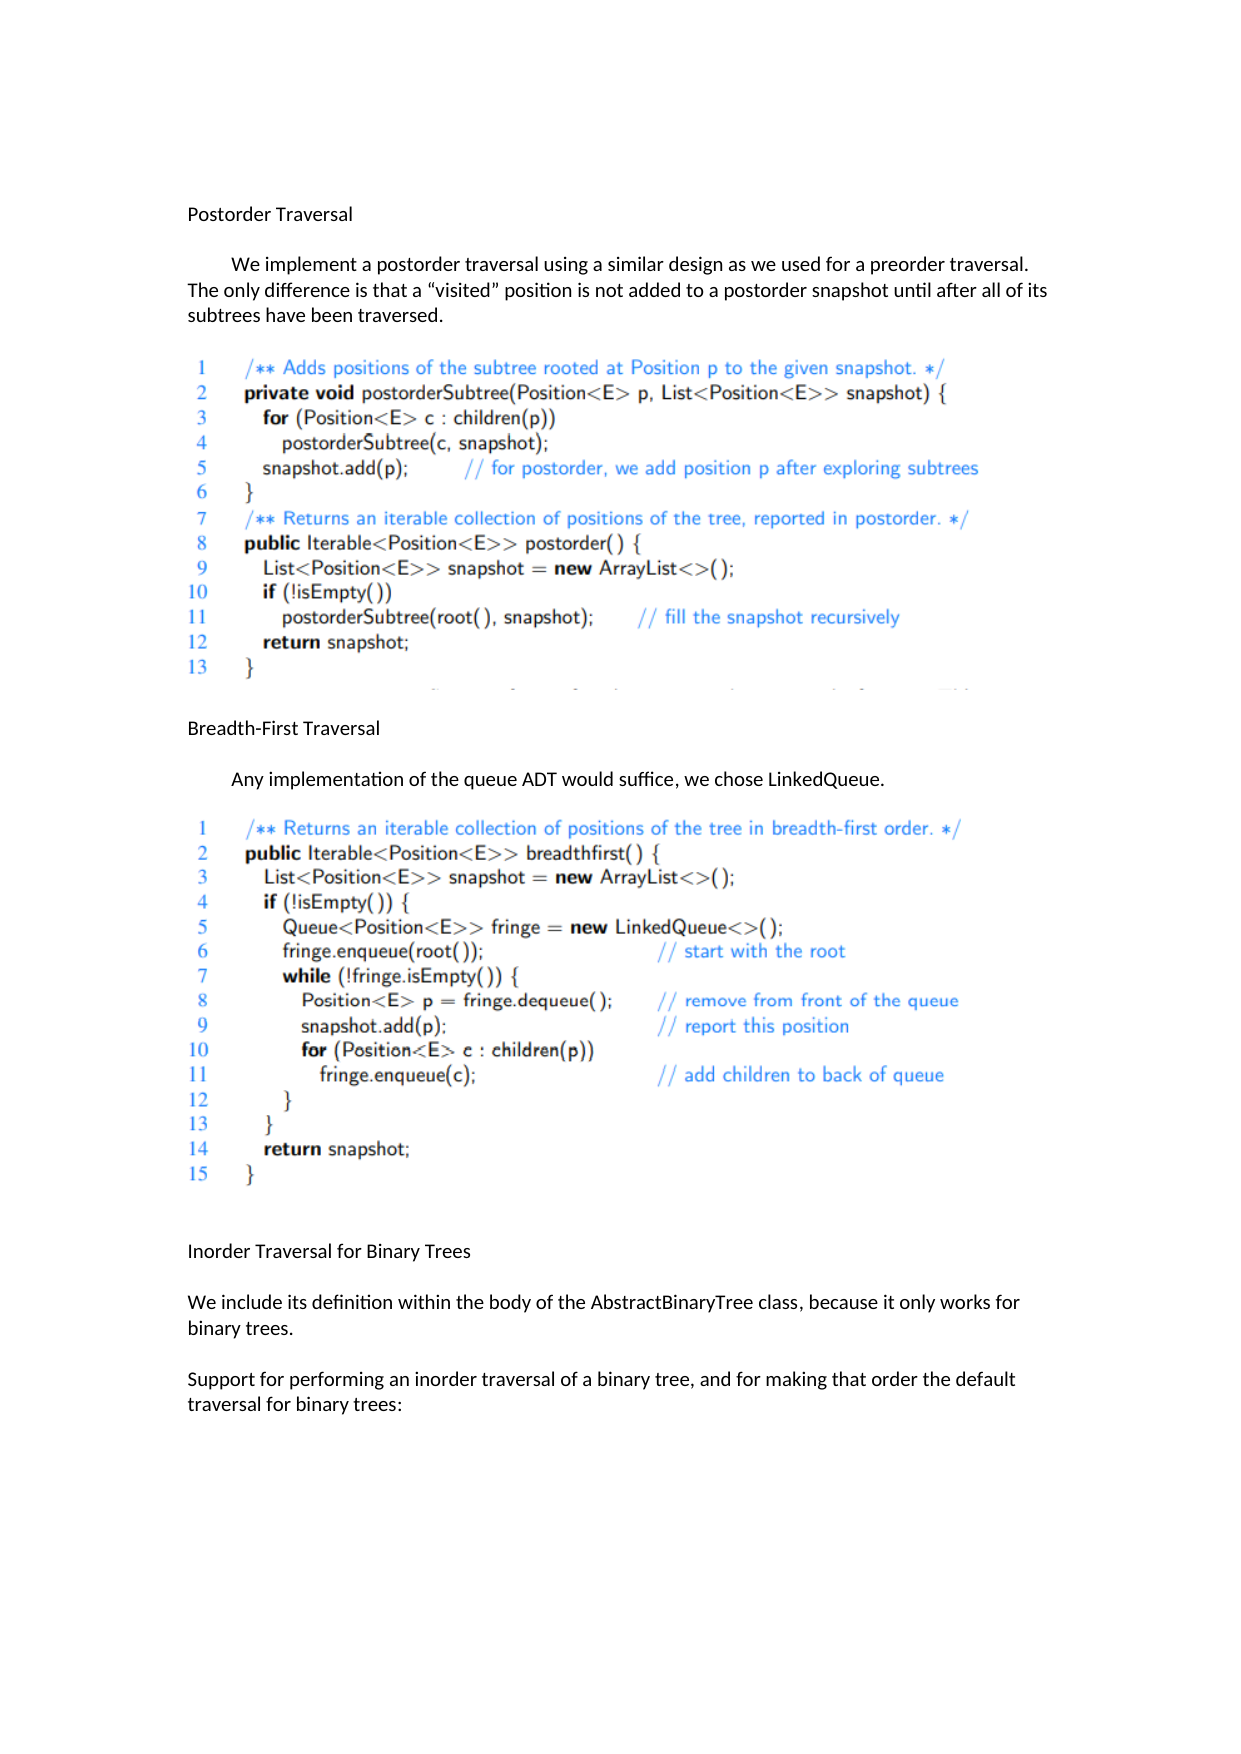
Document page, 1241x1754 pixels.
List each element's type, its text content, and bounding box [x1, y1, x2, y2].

picture [187, 353, 982, 690]
list Any implementation of the queue ADT would suffice, we chose LinkedQueue. [187, 766, 1053, 791]
list We include its definition within the body of the AbstractBinaryTree class, because it only works for binary trees. [187, 1289, 1053, 1340]
list Inorder Traversal for Binary Trees [187, 1239, 1053, 1264]
list Support for performing an inorder traversal of a binary tree, and for making that order the default traversal for binary trees: [187, 1366, 1053, 1417]
list Postorder Traversal [187, 201, 1053, 226]
picture [187, 816, 976, 1188]
list Breadth-First Traversal [187, 715, 1053, 740]
list We implement a postorder traversal using a similar design as we used for a preorder traversal. The only difference is that a “visited” position is not added to a postorder snapshot until after all of its subtrees have been traversed. [187, 252, 1053, 328]
